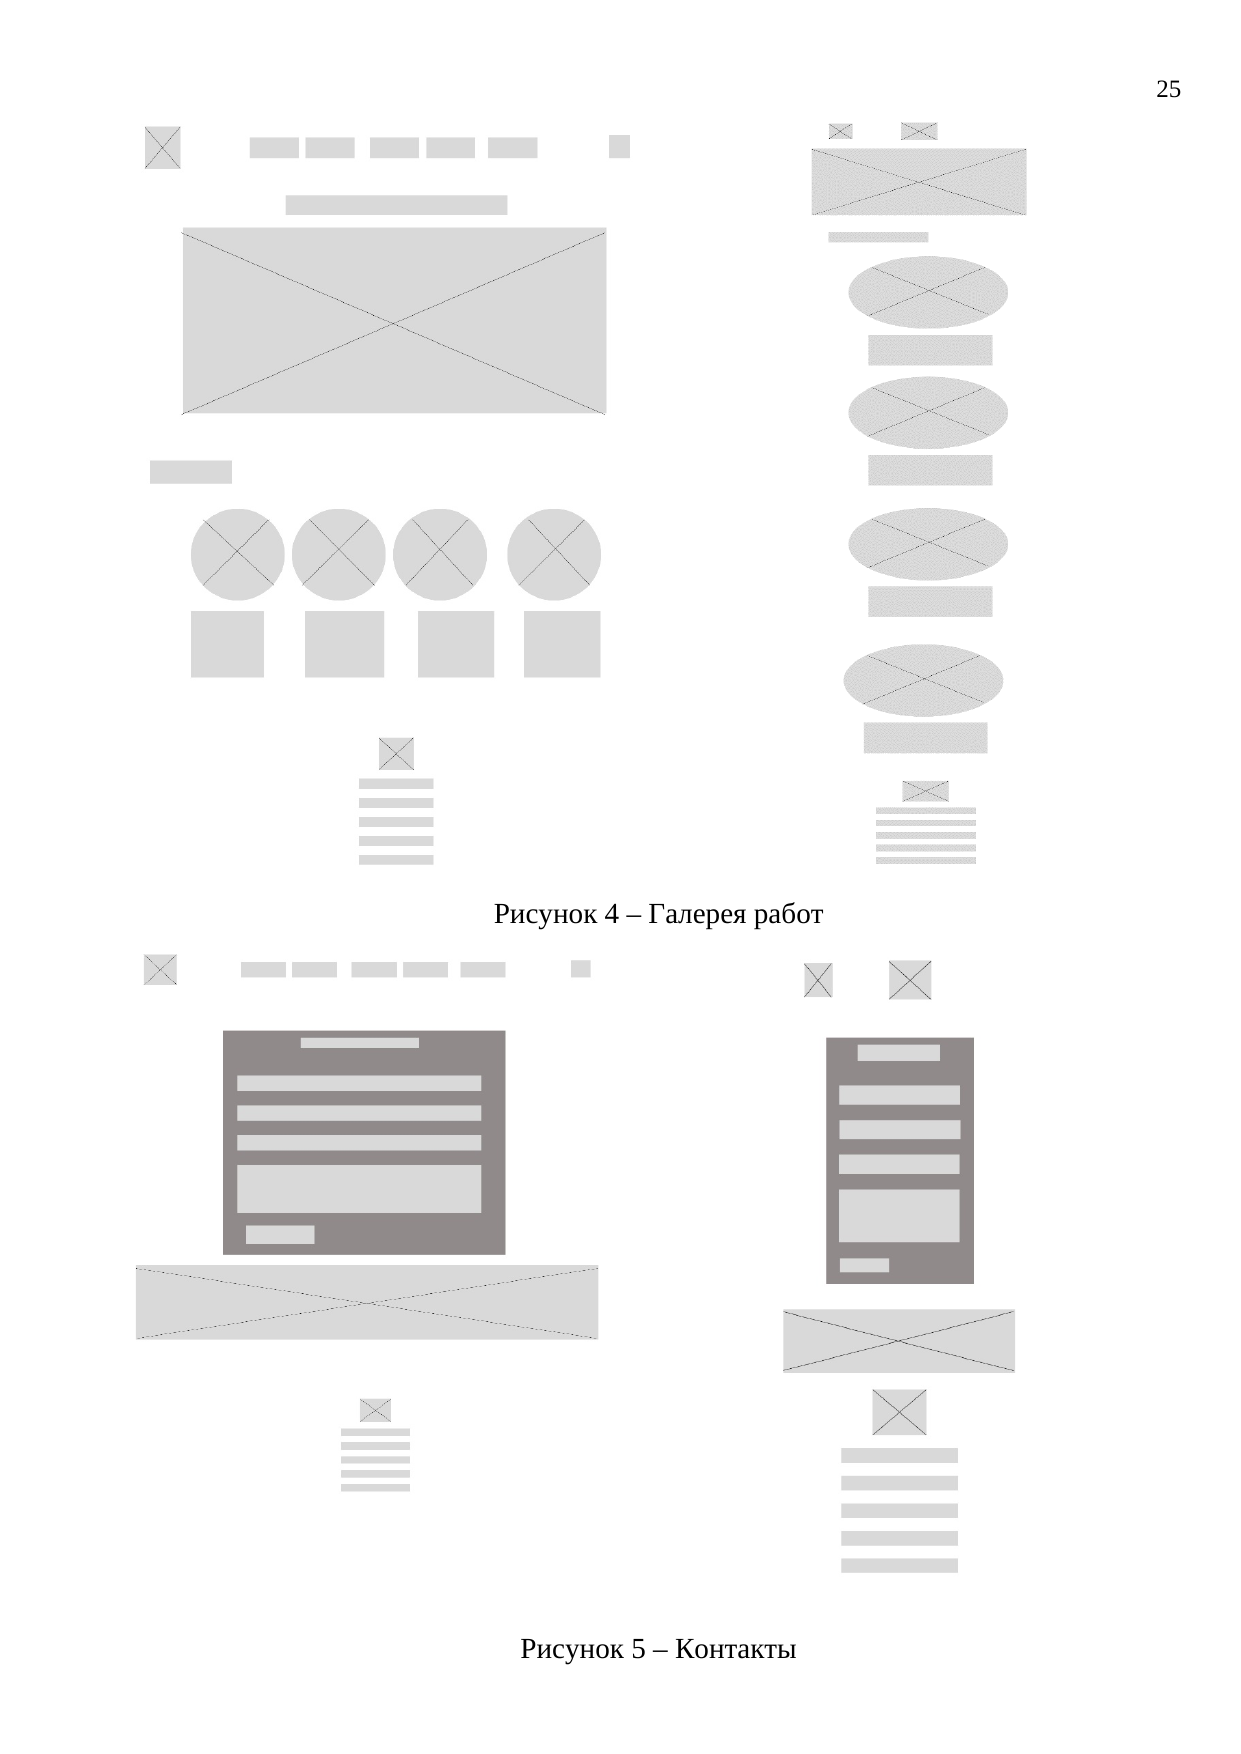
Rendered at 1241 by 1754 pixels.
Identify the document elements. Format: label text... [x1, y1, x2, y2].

picture [783, 948, 1015, 1611]
picture [135, 948, 599, 1502]
picture [135, 118, 639, 880]
text Рисунок 4 – Галерея работ [136, 896, 1181, 929]
text Рисунок 5 – Контакты [136, 1631, 1181, 1665]
picture [811, 118, 1027, 877]
